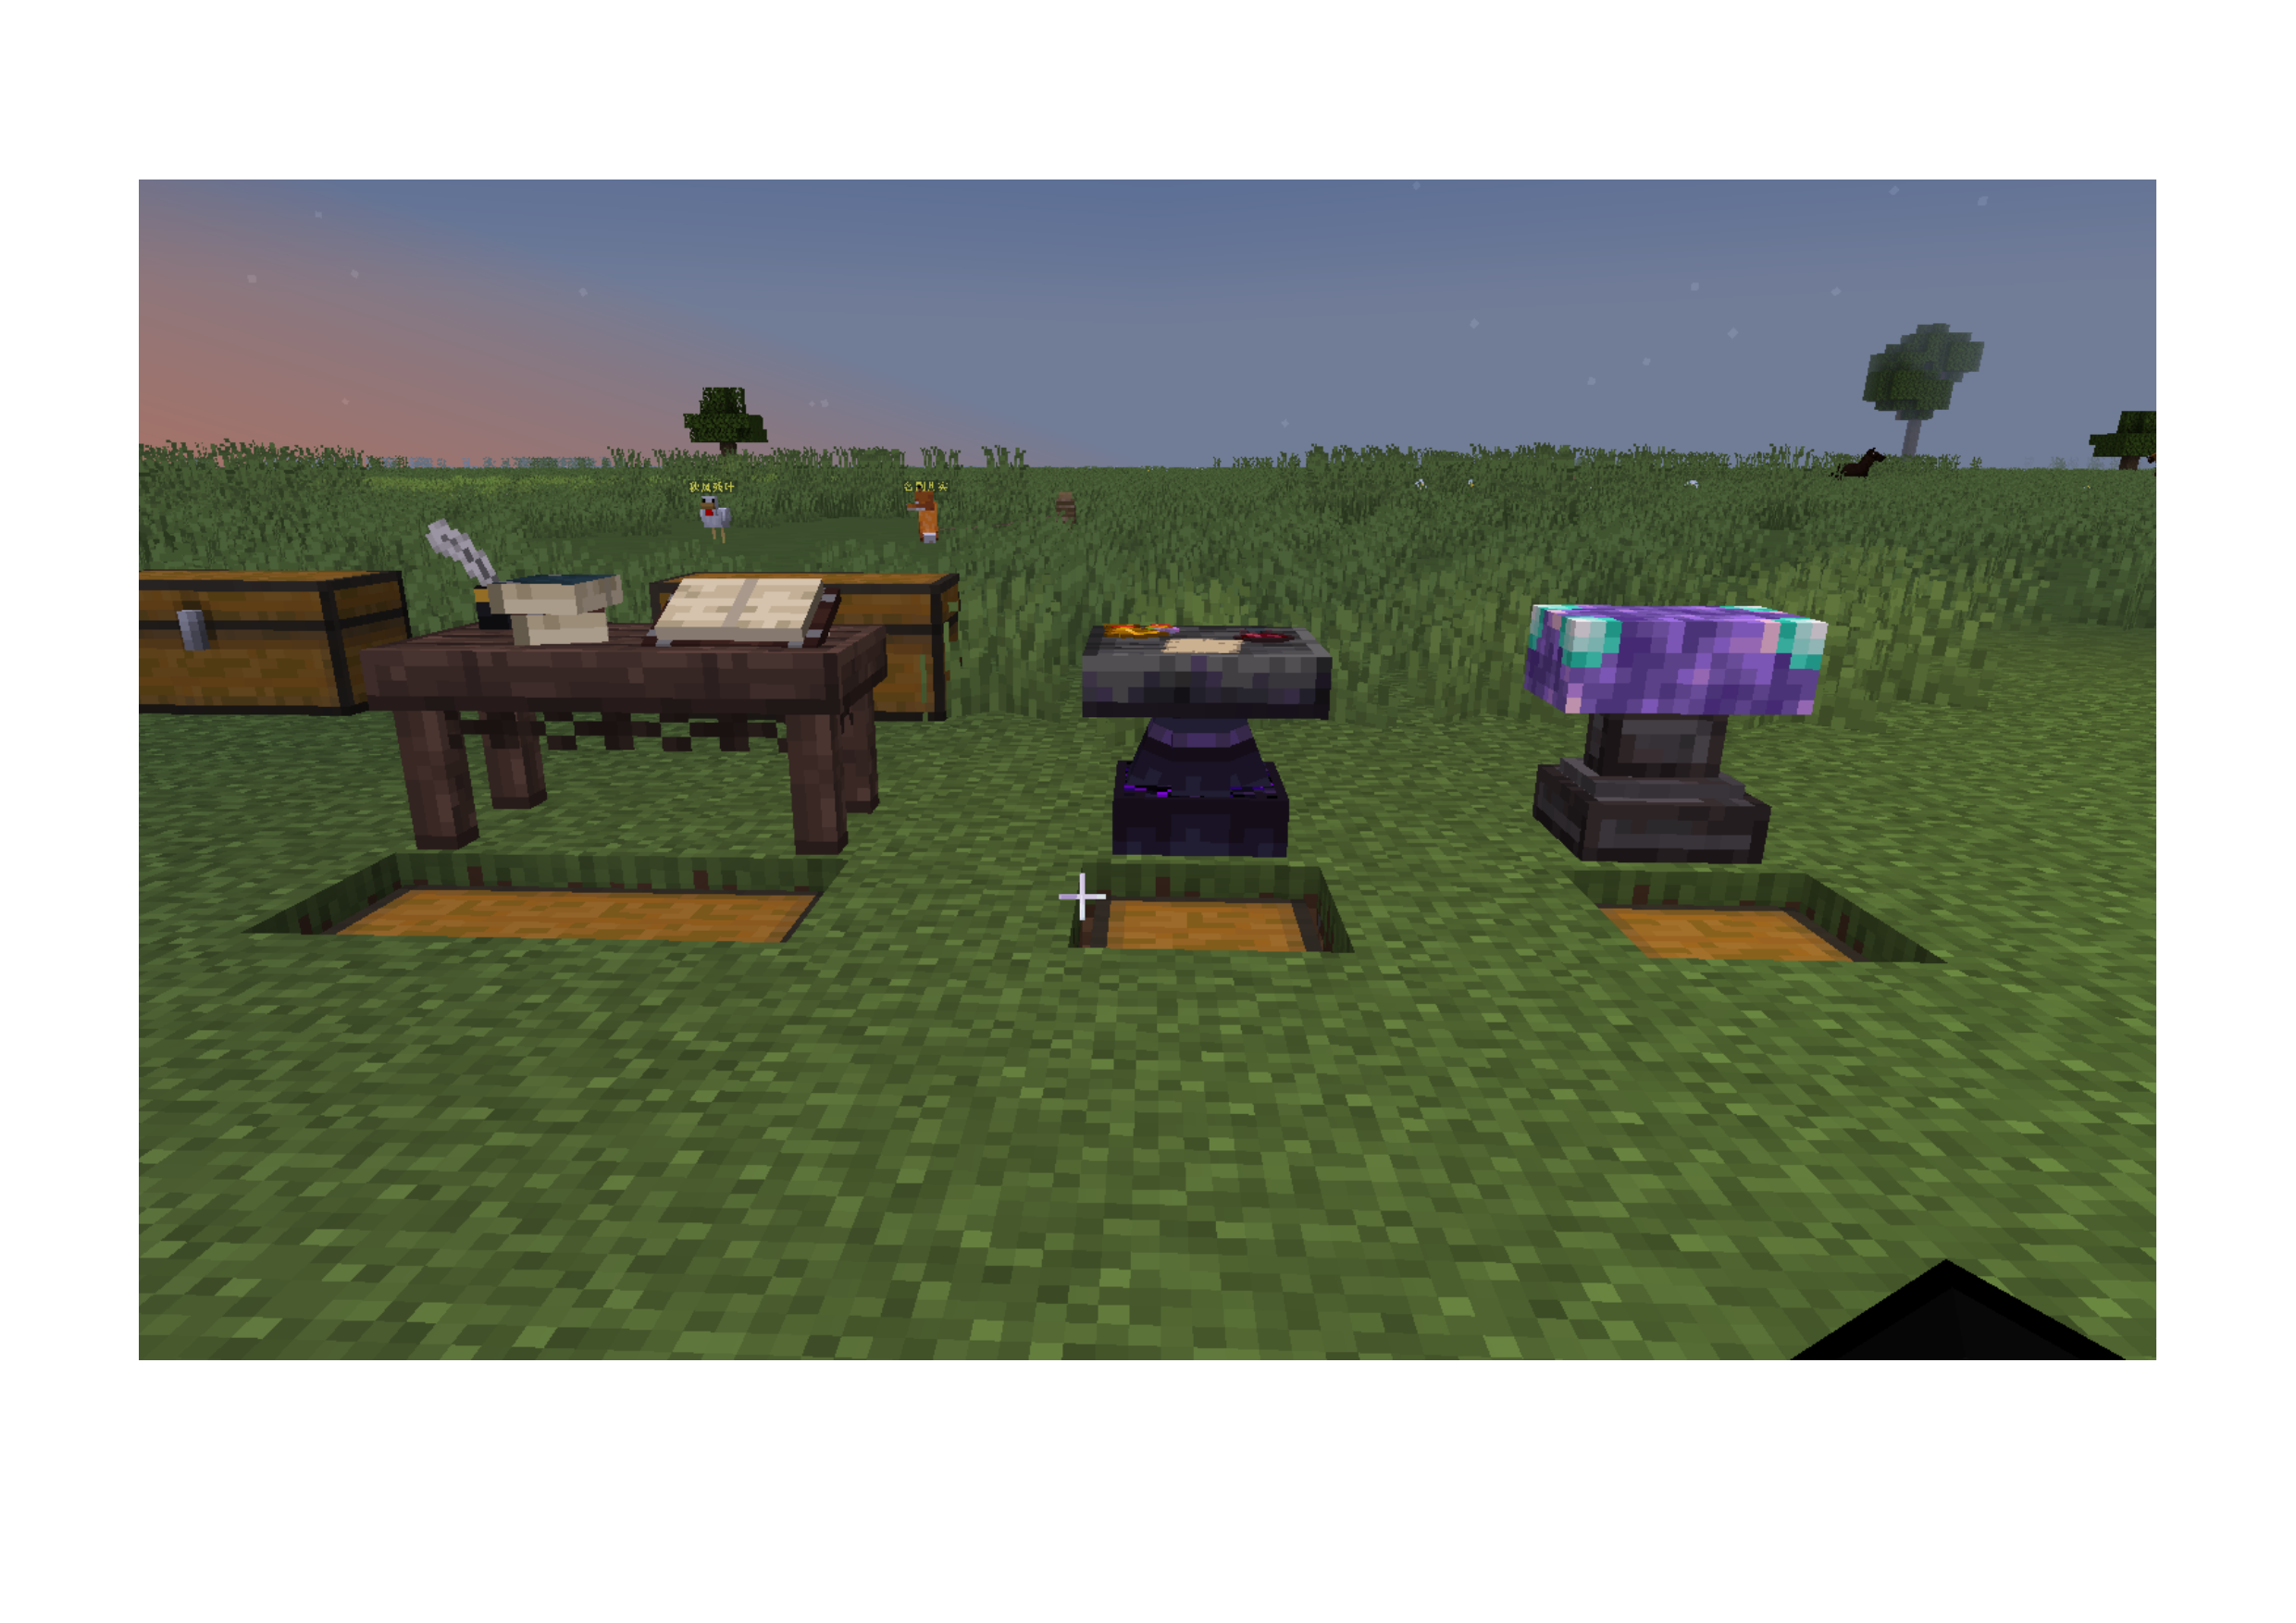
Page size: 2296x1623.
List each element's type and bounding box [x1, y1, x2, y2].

picture [139, 180, 2157, 1360]
